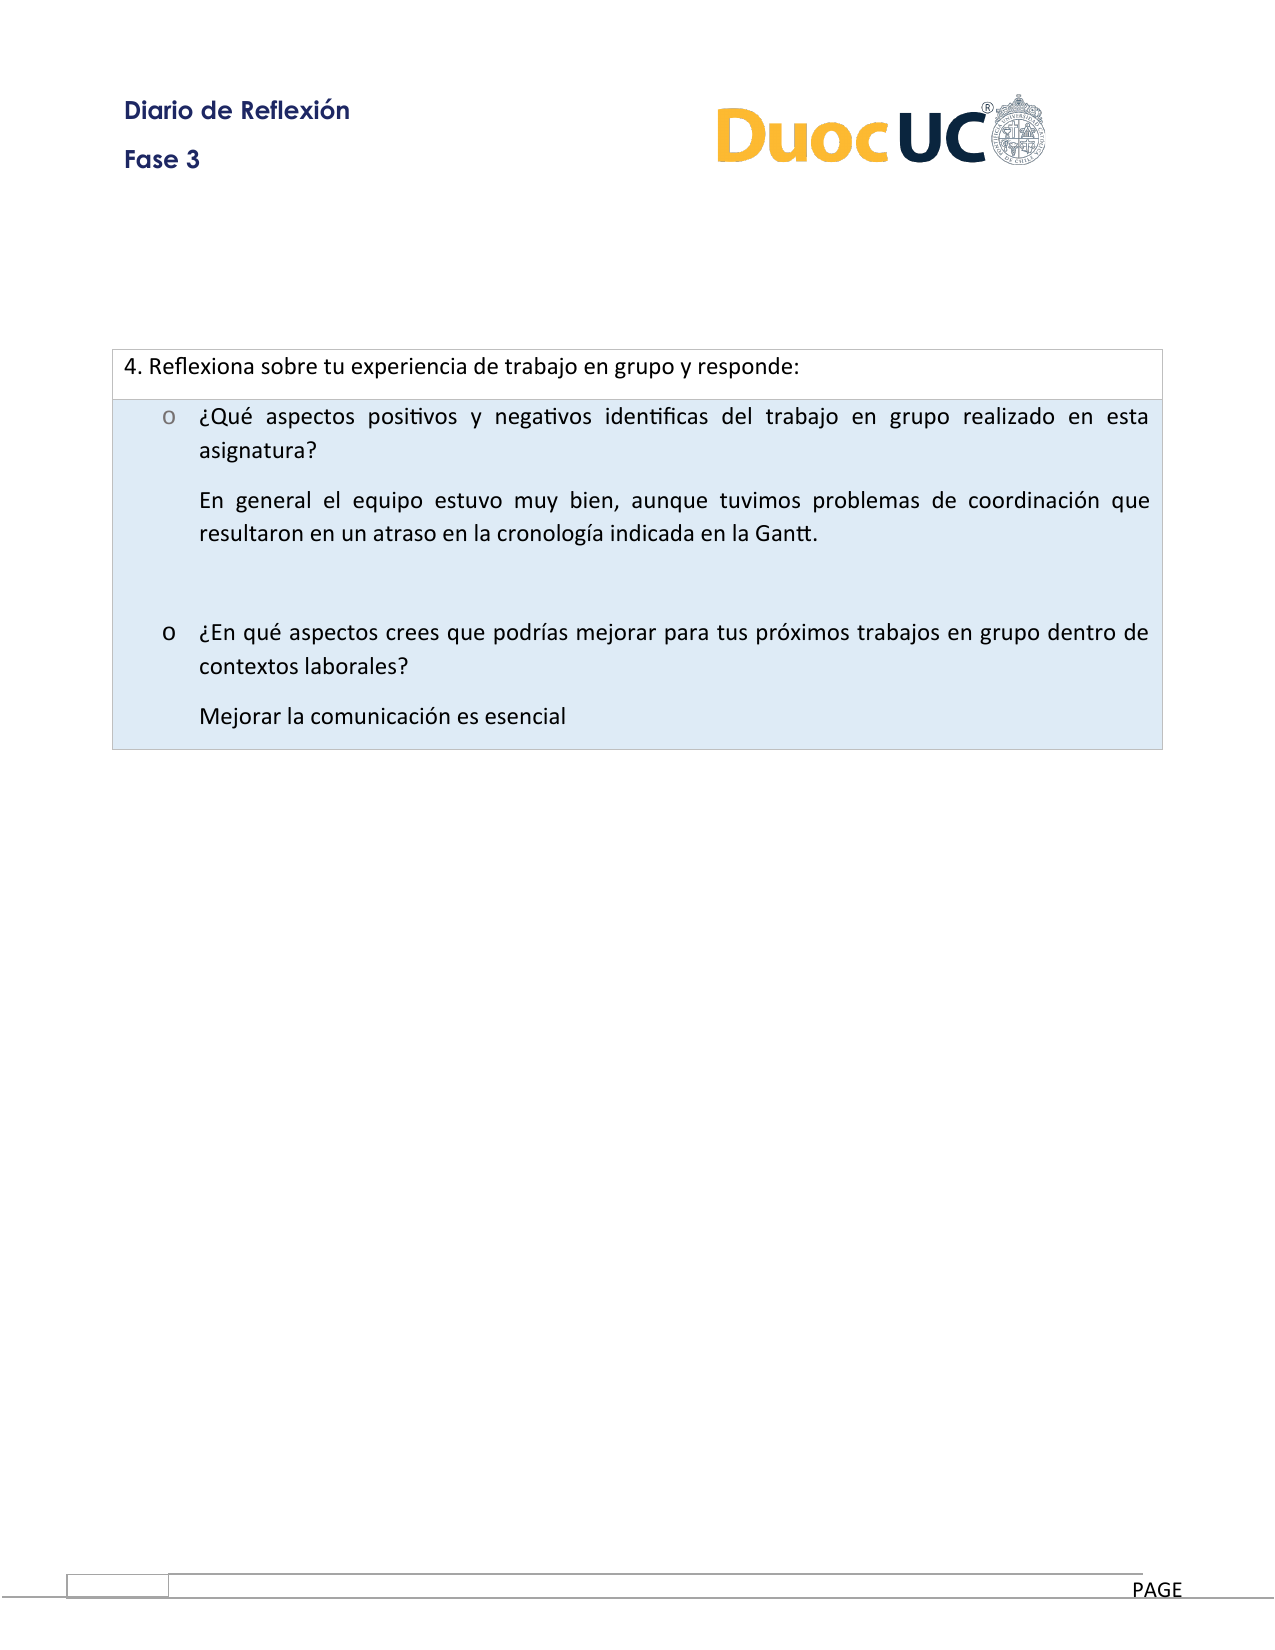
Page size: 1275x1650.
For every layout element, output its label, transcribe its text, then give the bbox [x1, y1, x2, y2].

table_header 4. Reflexiona sobre tu experiencia de trabajo en grupo y responde: [113, 350, 1162, 399]
picture [717, 94, 1046, 165]
table_cell ¿Qué aspectos positivos y negativos identificas del trabajo en grupo realizado en esta asignatura? En general el equipo estuvo muy bien, aunque tuvimos problemas de coordinación que resultaron en un atraso en la cronología indicada en la Gantt. ¿En qué aspectos crees que podrías mejorar para tus próximos trabajos en grupo dentro de contextos laborales? Mejorar la comunicación es esencial [113, 400, 1162, 749]
